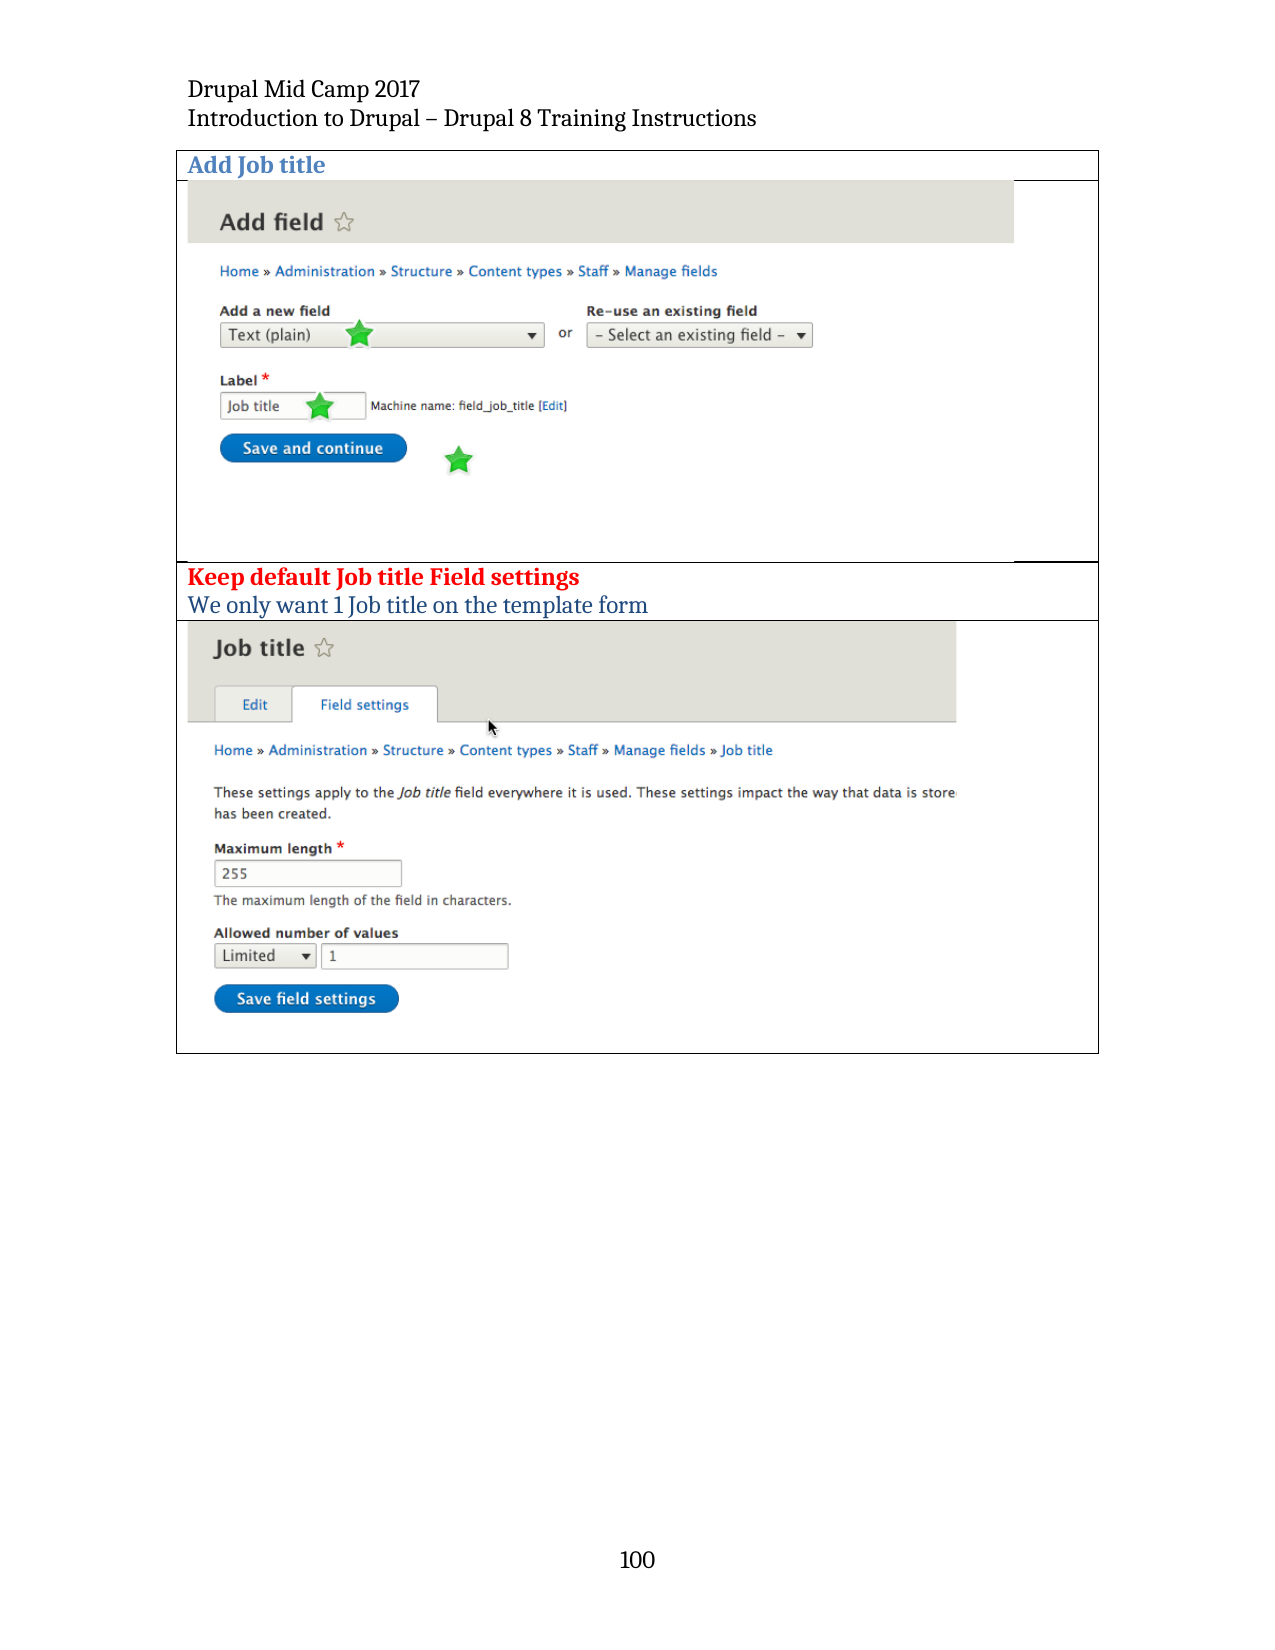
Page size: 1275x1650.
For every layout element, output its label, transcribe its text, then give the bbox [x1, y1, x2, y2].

table_cell [177, 181, 187, 561]
table_cell Keep default Job title Field settings We only want 1 Job title on the template form [177, 563, 1098, 620]
table_cell [957, 621, 1098, 1053]
table_cell [1015, 181, 1098, 561]
table_header Add Job title [177, 151, 1098, 180]
picture [187, 621, 957, 1053]
table_cell [177, 621, 187, 1053]
picture [187, 180, 1015, 562]
